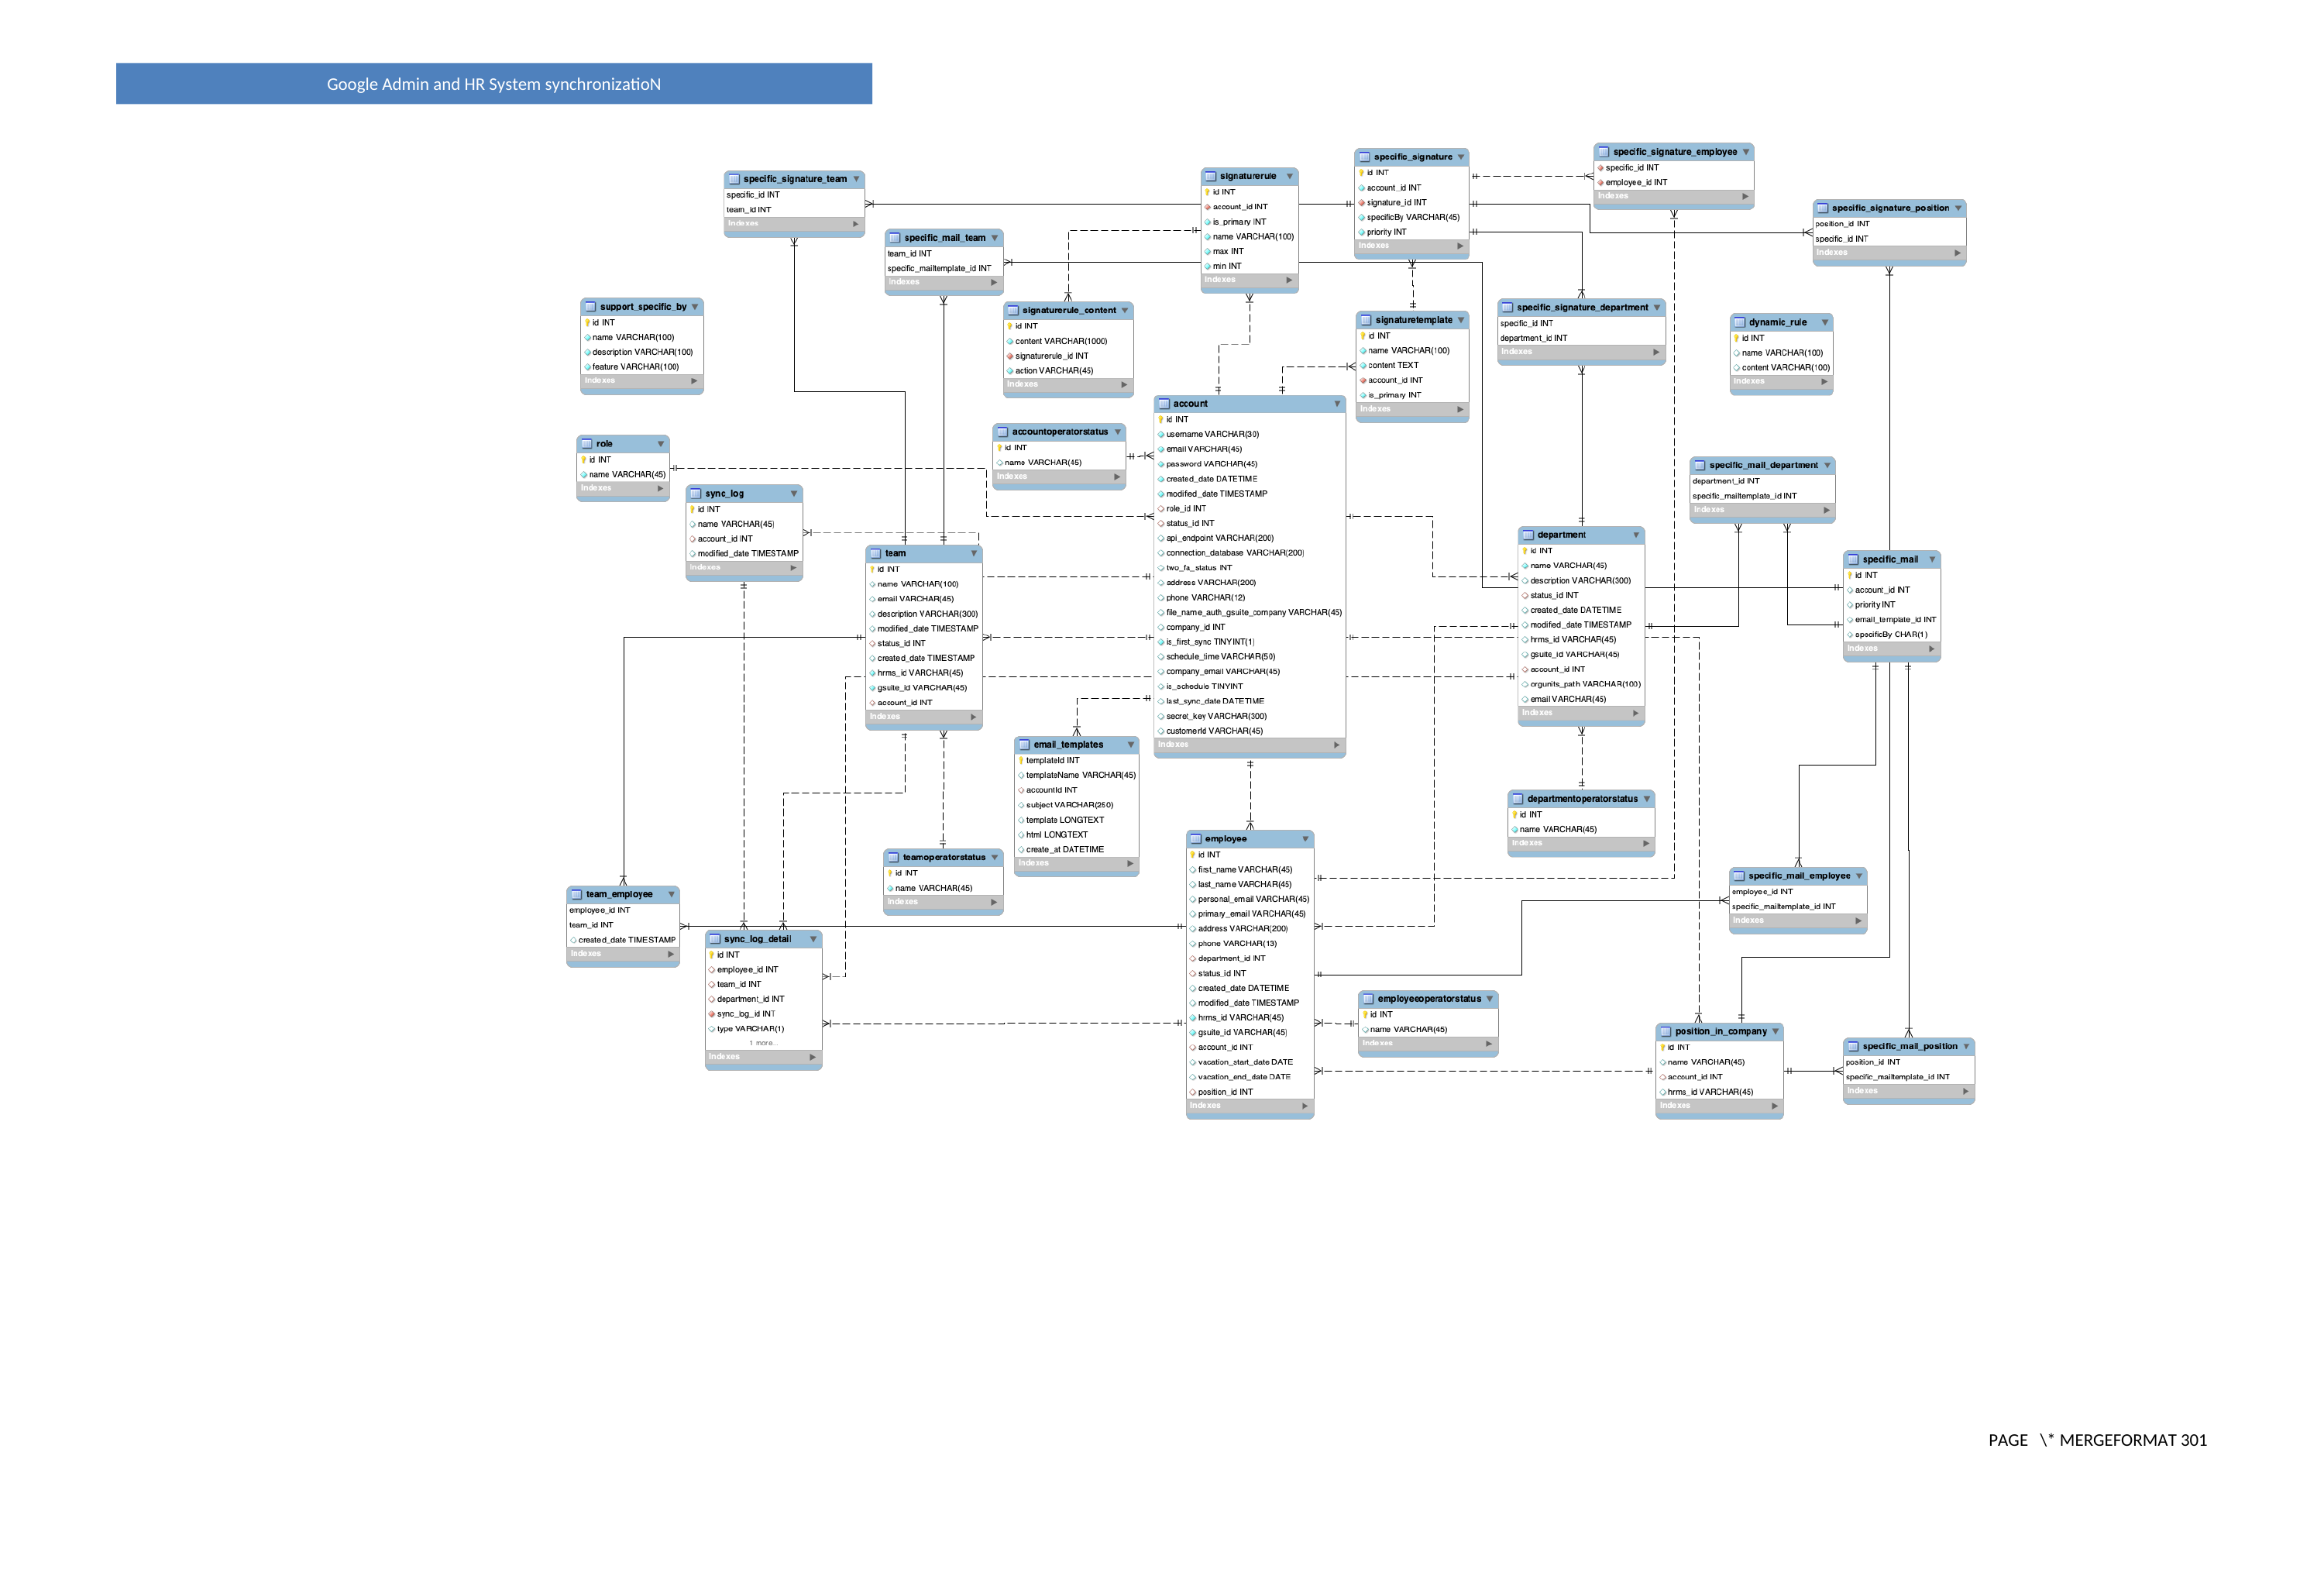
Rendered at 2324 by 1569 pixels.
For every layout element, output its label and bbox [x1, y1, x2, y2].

picture [559, 139, 1982, 1130]
